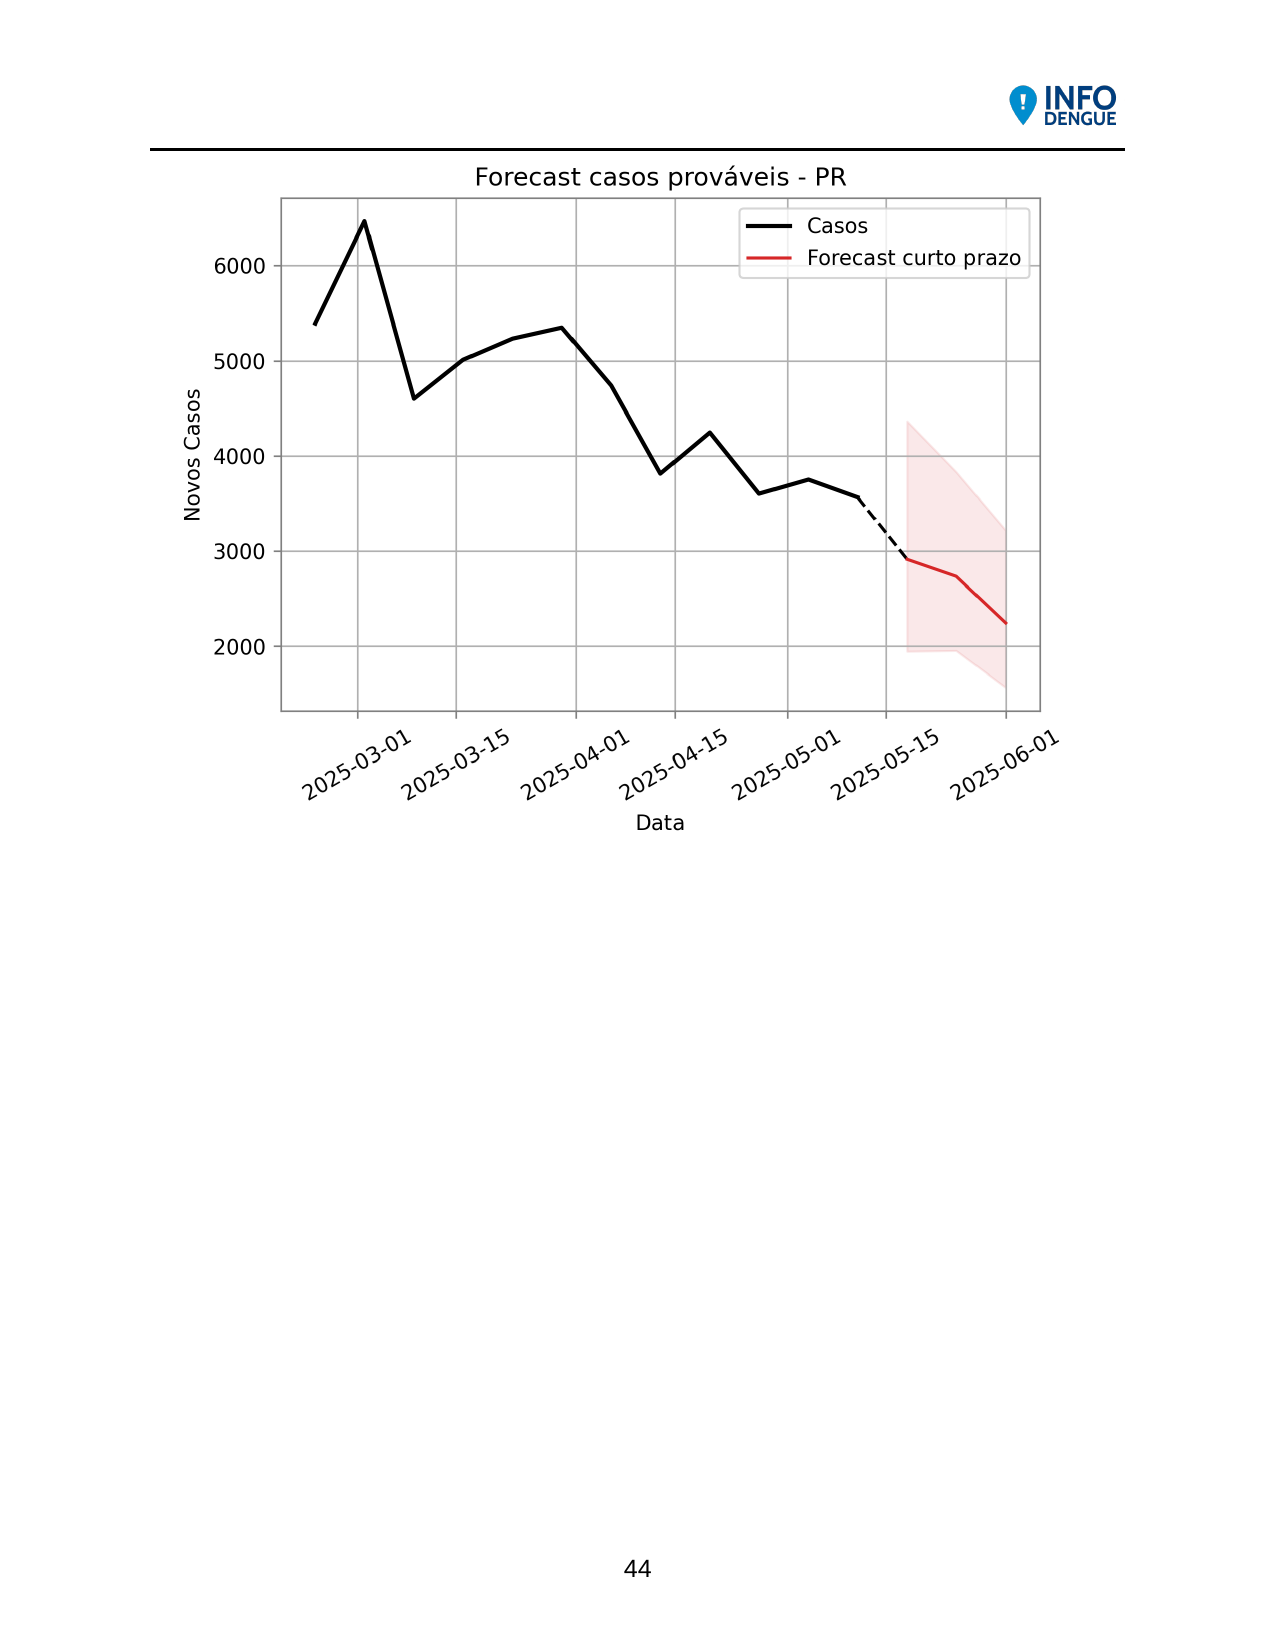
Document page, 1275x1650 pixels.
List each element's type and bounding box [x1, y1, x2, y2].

picture [168, 151, 1078, 849]
picture [1000, 75, 1125, 136]
